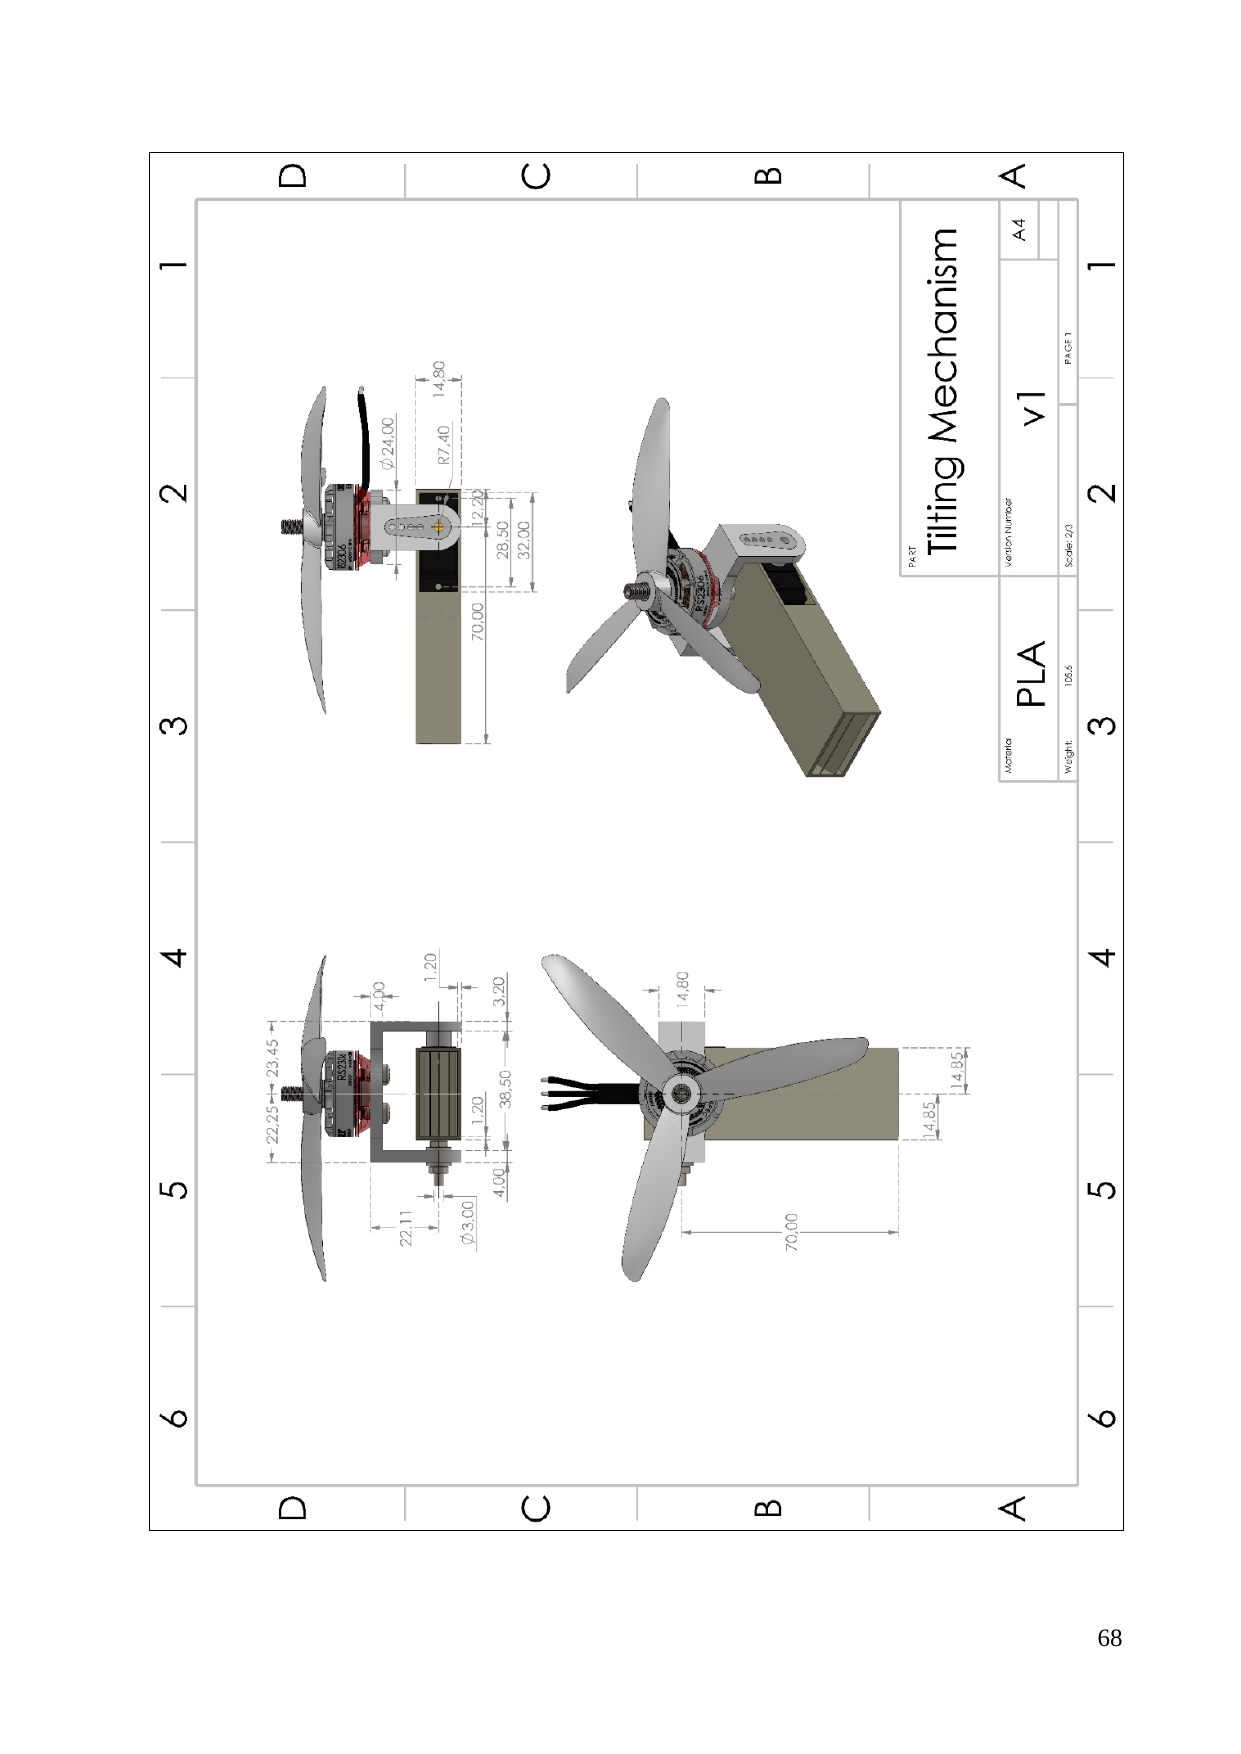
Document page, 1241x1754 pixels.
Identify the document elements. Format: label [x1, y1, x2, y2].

picture [151, 154, 1123, 1530]
